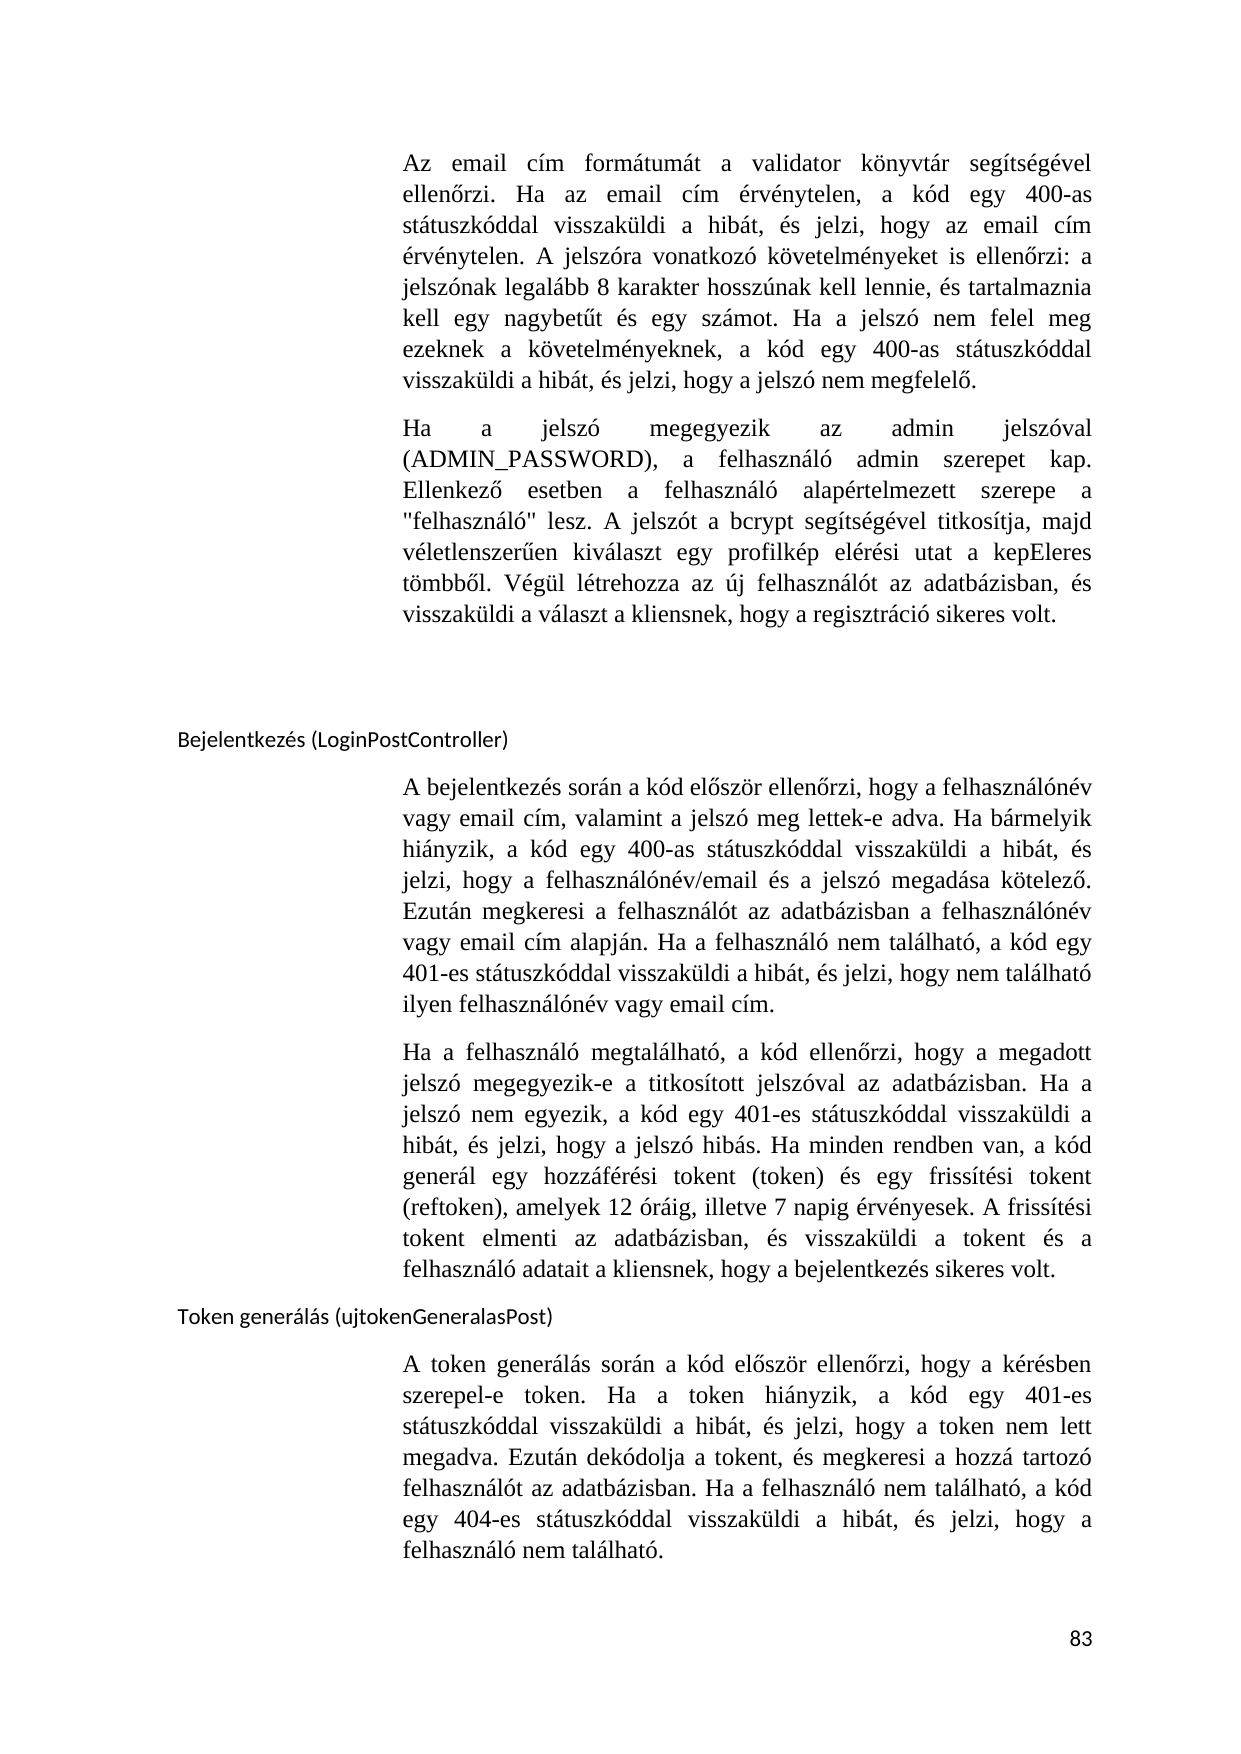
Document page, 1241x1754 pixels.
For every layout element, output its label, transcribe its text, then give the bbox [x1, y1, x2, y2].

text Token generálás (ujtokenGeneralasPost) [177, 1302, 1092, 1330]
text A token generálás során a kód először ellenőrzi, hogy a kérésben szerepel-e token. Ha a token hiányzik, a kód egy 401-es státuszkóddal visszaküldi a hibát, és jelzi, hogy a token nem lett megadva. Ezután dekódolja a tokent, és megkeresi a hozzá tartozó felhasználót az adatbázisban. Ha a felhasználó nem található, a kód egy 404-es státuszkóddal visszaküldi a hibát, és jelzi, hogy a felhasználó nem található. [402, 1349, 1092, 1564]
text Bejelentkezés (LoginPostController) [177, 725, 1092, 753]
text Az email cím formátumát a validator könyvtár segítségével ellenőrzi. Ha az email cím érvénytelen, a kód egy 400-as státuszkóddal visszaküldi a hibát, és jelzi, hogy az email cím érvénytelen. A jelszóra vonatkozó követelményeket is ellenőrzi: a jelszónak legalább 8 karakter hosszúnak kell lennie, és tartalmaznia kell egy nagybetűt és egy számot. Ha a jelszó nem felel meg ezeknek a követelményeknek, a kód egy 400-as státuszkóddal visszaküldi a hibát, és jelzi, hogy a jelszó nem megfelelő. [402, 148, 1092, 394]
text Ha a felhasználó megtalálható, a kód ellenőrzi, hogy a megadott jelszó megegyezik-e a titkosított jelszóval az adatbázisban. Ha a jelszó nem egyezik, a kód egy 401-es státuszkóddal visszaküldi a hibát, és jelzi, hogy a jelszó hibás. Ha minden rendben van, a kód generál egy hozzáférési tokent (token) és egy frissítési tokent (reftoken), amelyek 12 óráig, illetve 7 napig érvényesek. A frissítési tokent elmenti az adatbázisban, és visszaküldi a tokent és a felhasználó adatait a kliensnek, hogy a bejelentkezés sikeres volt. [402, 1037, 1092, 1283]
text A bejelentkezés során a kód először ellenőrzi, hogy a felhasználónév vagy email cím, valamint a jelszó meg lettek-e adva. Ha bármelyik hiányzik, a kód egy 400-as státuszkóddal visszaküldi a hibát, és jelzi, hogy a felhasználónév/email és a jelszó megadása kötelező. Ezután megkeresi a felhasználót az adatbázisban a felhasználónév vagy email cím alapján. Ha a felhasználó nem található, a kód egy 401-es státuszkóddal visszaküldi a hibát, és jelzi, hogy nem található ilyen felhasználónév vagy email cím. [402, 772, 1092, 1018]
text Ha a jelszó megegyezik az admin jelszóval (ADMIN_PASSWORD), a felhasználó admin szerepet kap. Ellenkező esetben a felhasználó alapértelmezett szerepe a "felhasználó" lesz. A jelszót a bcrypt segítségével titkosítja, majd véletlenszerűen kiválaszt egy profilkép elérési utat a kepEleres tömbből. Végül létrehozza az új felhasználót az adatbázisban, és visszaküldi a választ a kliensnek, hogy a regisztráció sikeres volt. [402, 413, 1092, 628]
